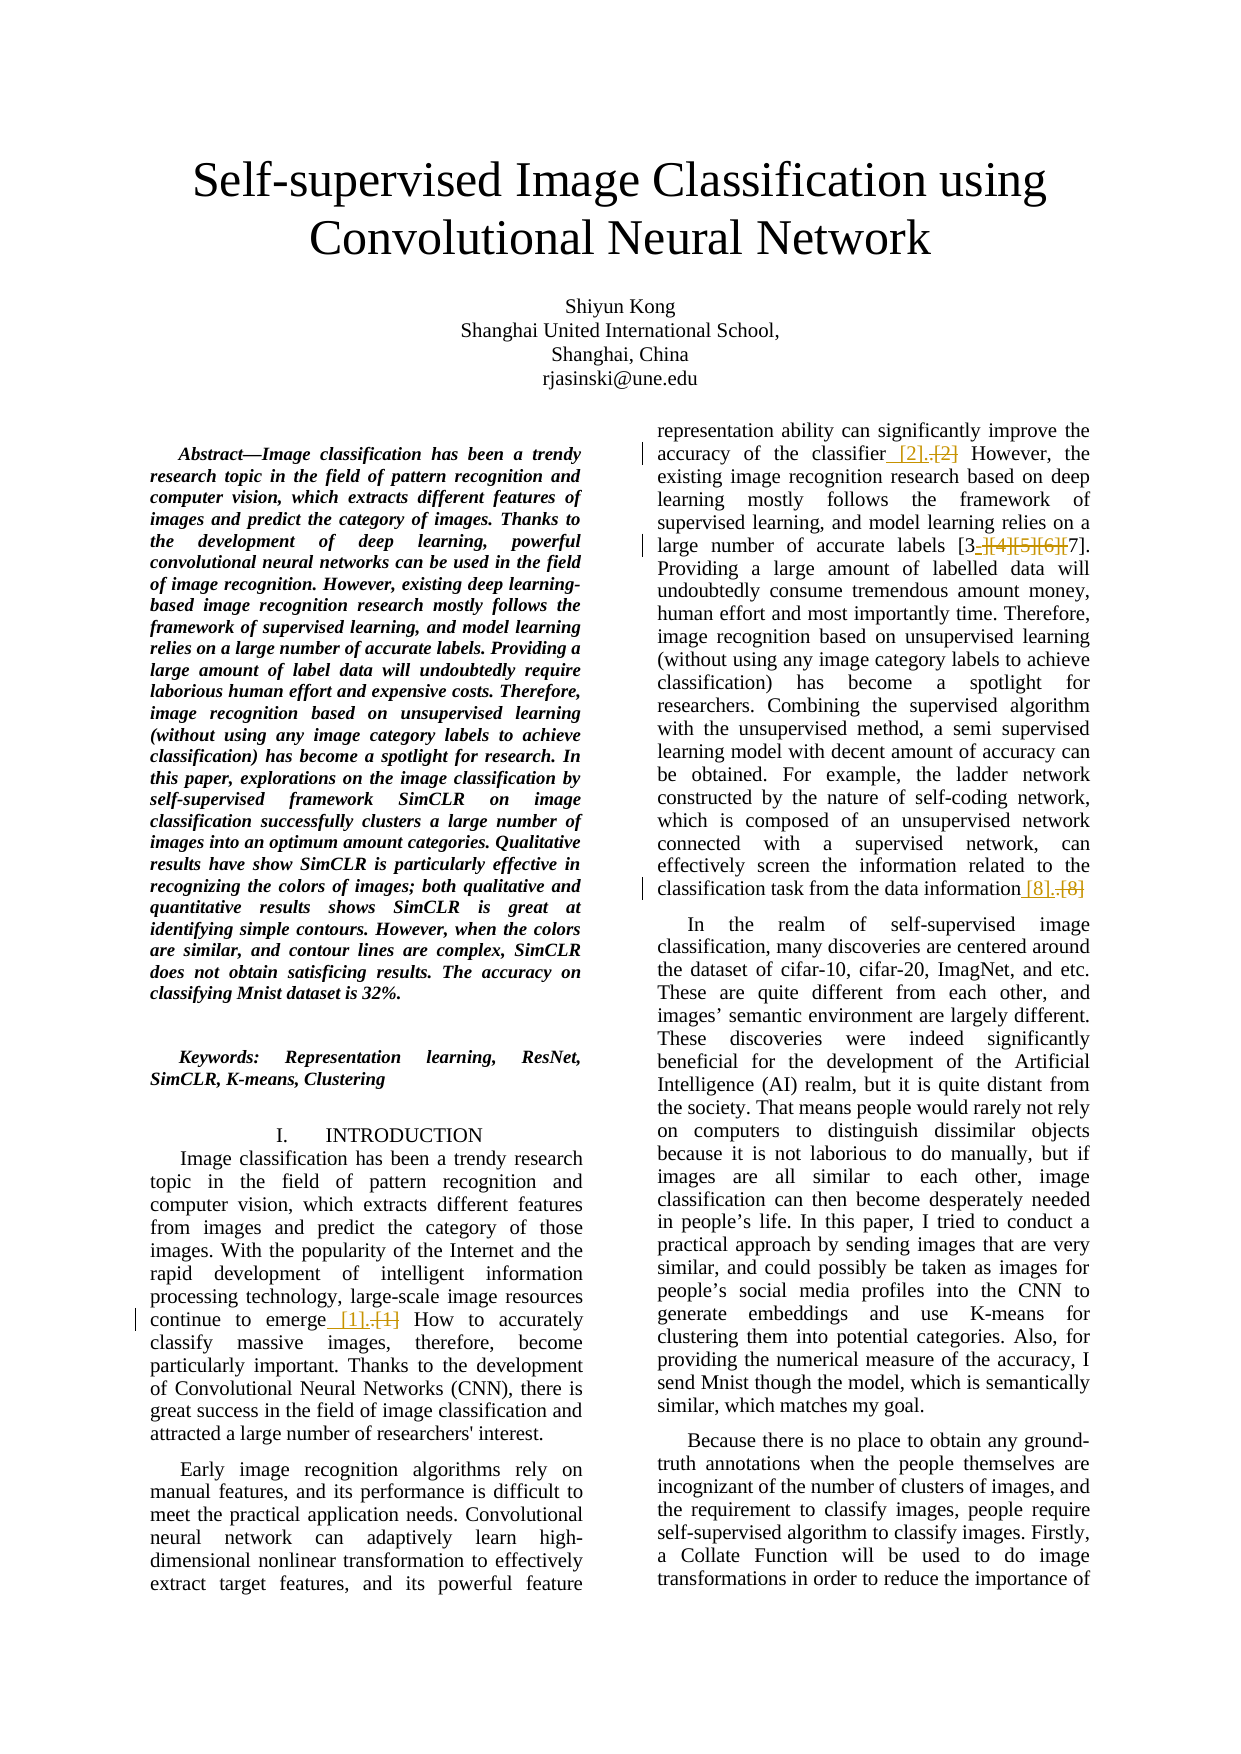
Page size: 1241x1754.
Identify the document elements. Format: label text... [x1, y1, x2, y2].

title Self-supervised Image Classification using Convolutional Neural Network [150, 150, 1090, 265]
text Image classification has been a trendy research topic in the field of pattern recognition and computer vision, which extracts different features from images and predict the category of those images. With the popularity of the Internet and the rapid development of intelligent information processing technology, large-scale image resources continue to emerge How to accurately classify massive images, therefore, become particularly important. Thanks to the development of Convolutional Neural Networks (CNN), there is great success in the field of image classification and attracted a large number of researchers' interest. [150, 1147, 583, 1445]
text Shanghai United International School, [150, 318, 1090, 342]
text Keywords: Representation learning, ResNet, SimCLR, K-means, Clustering [150, 1046, 583, 1089]
text rjasinski@une.edu [150, 366, 1090, 390]
text Shiyun Kong [150, 294, 1090, 318]
list INTRODUCTION [187, 1123, 583, 1147]
text Shanghai, China [150, 342, 1090, 366]
text In the realm of self-supervised image classification, many discoveries are centered around the dataset of cifar-10, cifar-20, ImagNet, and etc. These are quite different from each other, and images’ semantic environment are largely different. These discoveries were indeed significantly beneficial for the development of the Artificial Intelligence (AI) realm, but it is quite distant from the society. That means people would rarely not rely on computers to distinguish dissimilar objects because it is not laborious to do manually, but if images are all similar to each other, image classification can then become desperately needed in people’s life. In this paper, I tried to conduct a practical approach by sending images that are very similar, and could possibly be taken as images for people’s social media profiles into the CNN to generate embeddings and use K-means for clustering them into potential categories. Also, for providing the numerical measure of the accuracy, I send Mnist though the model, which is semantically similar, which matches my goal. [657, 913, 1090, 1417]
text Abstract—Image classification has been a trendy research topic in the field of pattern recognition and computer vision, which extracts different features of images and predict the category of images. Thanks to the development of deep learning, powerful convolutional neural networks can be used in the field of image recognition. However, existing deep learning-based image recognition research mostly follows the framework of supervised learning, and model learning relies on a large number of accurate labels. Providing a large amount of label data will undoubtedly require laborious human effort and expensive costs. Therefore, image recognition based on unsupervised learning (without using any image category labels to achieve classification) has become a spotlight for research. In this paper, explorations on the image classification by self-supervised framework SimCLR on image classification successfully clusters a large number of images into an optimum amount categories. Qualitative results have show SimCLR is particularly effective in recognizing the colors of images; both qualitative and quantitative results shows SimCLR is great at identifying simple contours. However, when the colors are similar, and contour lines are complex, SimCLR does not obtain satisficing results. The accuracy on classifying Mnist dataset is 32%. [150, 443, 583, 1004]
text Early image recognition algorithms rely on manual features, and its performance is difficult to meet the practical application needs. Convolutional neural network can adaptively learn high-dimensional nonlinear transformation to effectively extract target features, and its powerful feature representation ability can significantly improve the accuracy of the classifier However, the existing image recognition research based on deep learning mostly follows the framework of supervised learning, and model learning relies on a large number of accurate labels [37]. Providing a large amount of labelled data will undoubtedly consume tremendous amount money, human effort and most importantly time. Therefore, image recognition based on unsupervised learning (without using any image category labels to achieve classification) has become a spotlight for researchers. Combining the supervised algorithm with the unsupervised method, a semi supervised learning model with decent amount of accuracy can be obtained. For example, the ladder network constructed by the nature of self-coding network, which is composed of an unsupervised network connected with a supervised network, can effectively screen the information related to the classification task from the data information [657, 419, 1090, 900]
